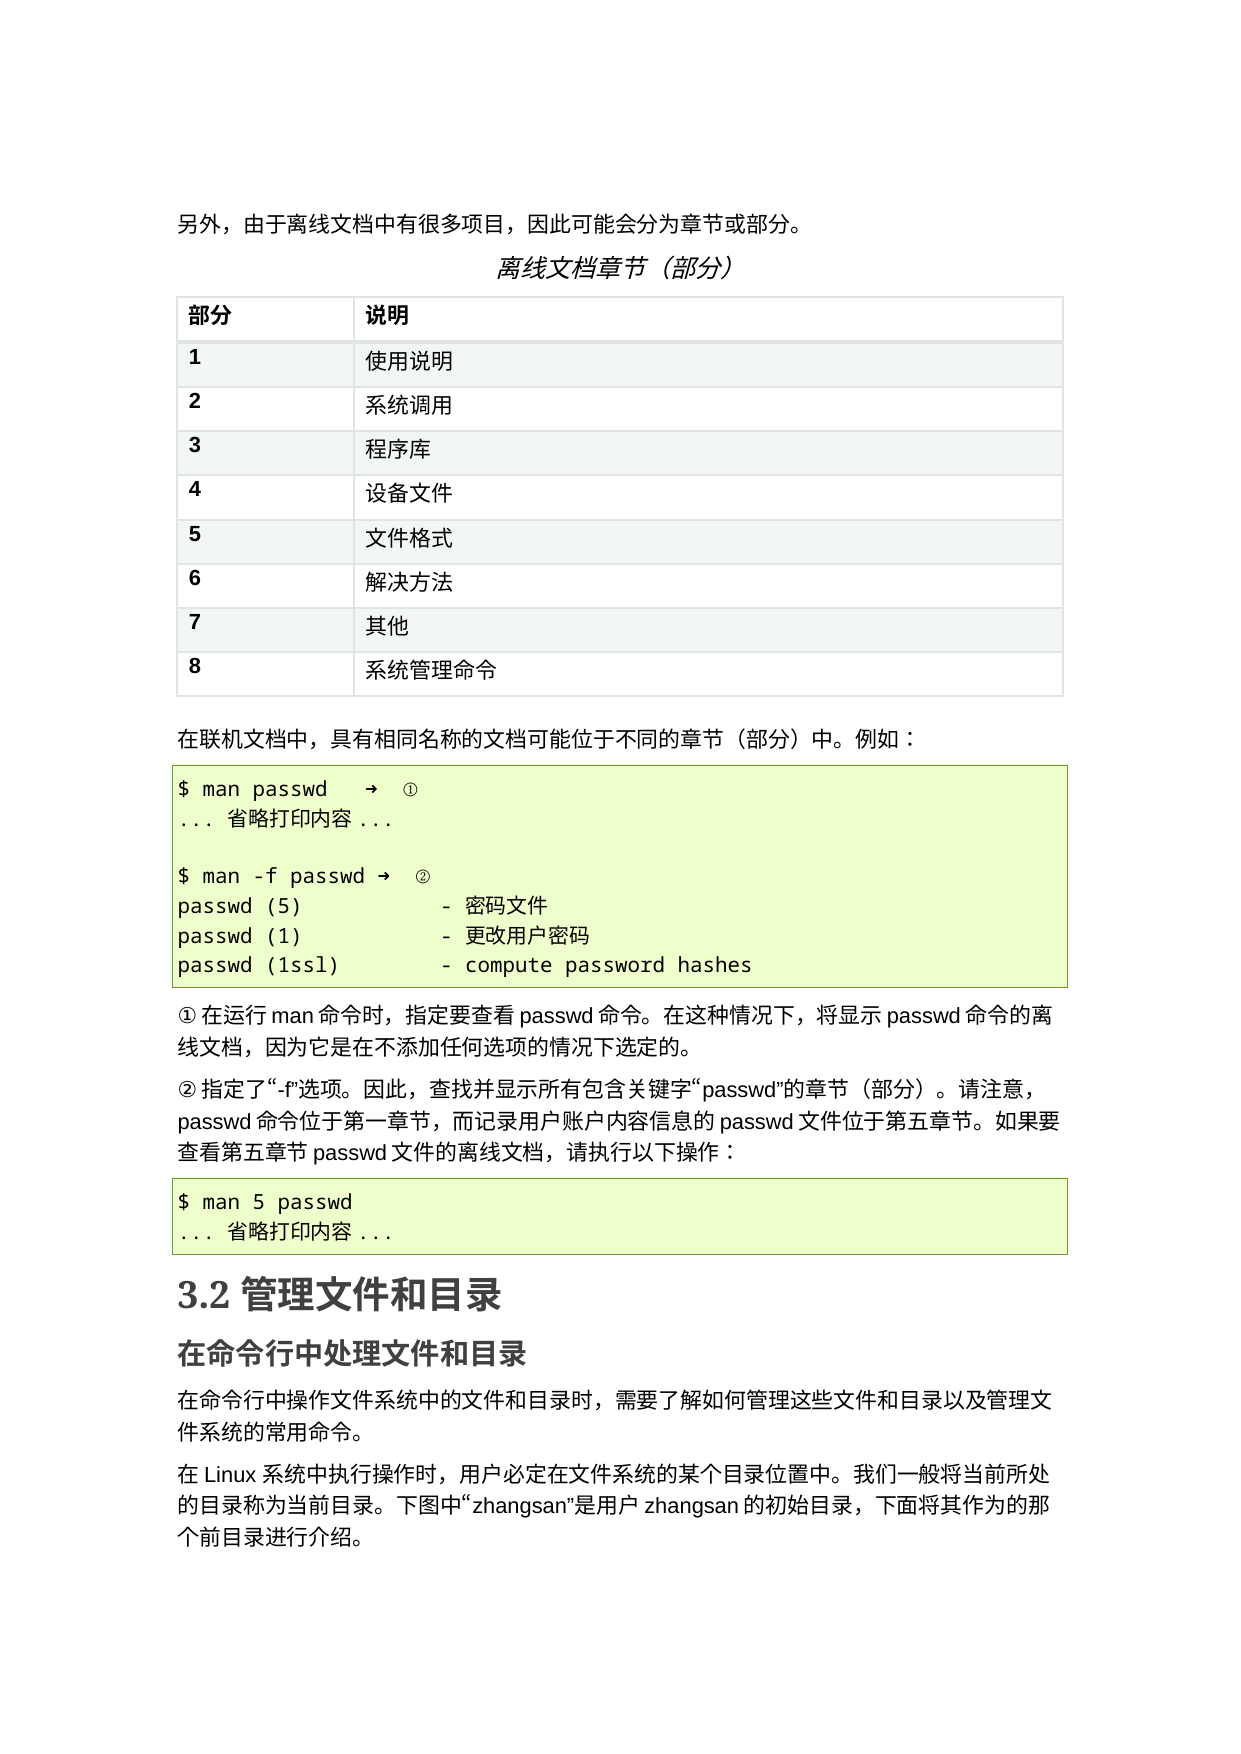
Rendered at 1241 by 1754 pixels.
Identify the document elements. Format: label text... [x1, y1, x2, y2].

table_cell 其他 [355, 609, 1062, 651]
table_cell 2 [178, 388, 353, 430]
table_cell 7 [178, 609, 353, 651]
table_cell 解决方法 [355, 565, 1062, 607]
table_header 说明 [355, 298, 1062, 340]
text $ man 5 passwd ... 省略打印内容 ... [173, 1179, 1067, 1254]
table_cell 4 [178, 476, 353, 518]
table_cell 5 [178, 521, 353, 563]
table_header 部分 [178, 298, 353, 340]
table_cell 系统管理命令 [355, 653, 1062, 695]
text 在 Linux 系统中执行操作时，用户必定在文件系统的某个目录位置中。我们一般将当前所处的目录称为当前目录。下图中“zhangsan”是用户zhangsan的初始目录，下面将其作为的那个前目录进行介绍。 [177, 1457, 1063, 1552]
table_cell 6 [178, 565, 353, 607]
table_cell 1 [178, 344, 353, 386]
text 另外，由于离线文档中有很多项目，因此可能会分为章节或部分。 [177, 207, 1063, 238]
table_cell 3 [178, 432, 353, 474]
text 离线文档章节（部分） [177, 249, 1063, 285]
table_cell 8 [178, 653, 353, 695]
text $ man passwd ➜ ① ... 省略打印内容 ... $ man -f passwd ➜ ② passwd (5) - 密码文件 passwd (1) - 更改用户密码 passwd (1ssl) - compute password hashes [173, 766, 1067, 987]
text 在联机文档中，具有相同名称的文档可能位于不同的章节（部分）中。例如： [177, 722, 1063, 754]
text ①在运行man命令时，指定要查看passwd命令。在这种情况下，将显示passwd命令的离线文档，因为它是在不添加任何选项的情况下选定的。 [177, 998, 1063, 1062]
subtitle 3.2 管理文件和目录 [177, 1265, 1063, 1320]
table_cell 文件格式 [355, 521, 1062, 563]
text 在命令行中操作文件系统中的文件和目录时，需要了解如何管理这些文件和目录以及管理文件系统的常用命令。 [177, 1383, 1063, 1446]
text ②指定了“-f”选项。因此，查找并显示所有包含关键字“passwd”的章节（部分）。请注意，passwd命令位于第一章节，而记录用户账户内容信息的passwd文件位于第五章节。如果要查看第五章节passwd文件的离线文档，请执行以下操作： [177, 1072, 1063, 1167]
subtitle 在命令行中处理文件和目录 [177, 1330, 1063, 1373]
table_cell 系统调用 [355, 388, 1062, 430]
table_cell 设备文件 [355, 476, 1062, 518]
table_cell 使用说明 [355, 344, 1062, 386]
table_cell 程序库 [355, 432, 1062, 474]
